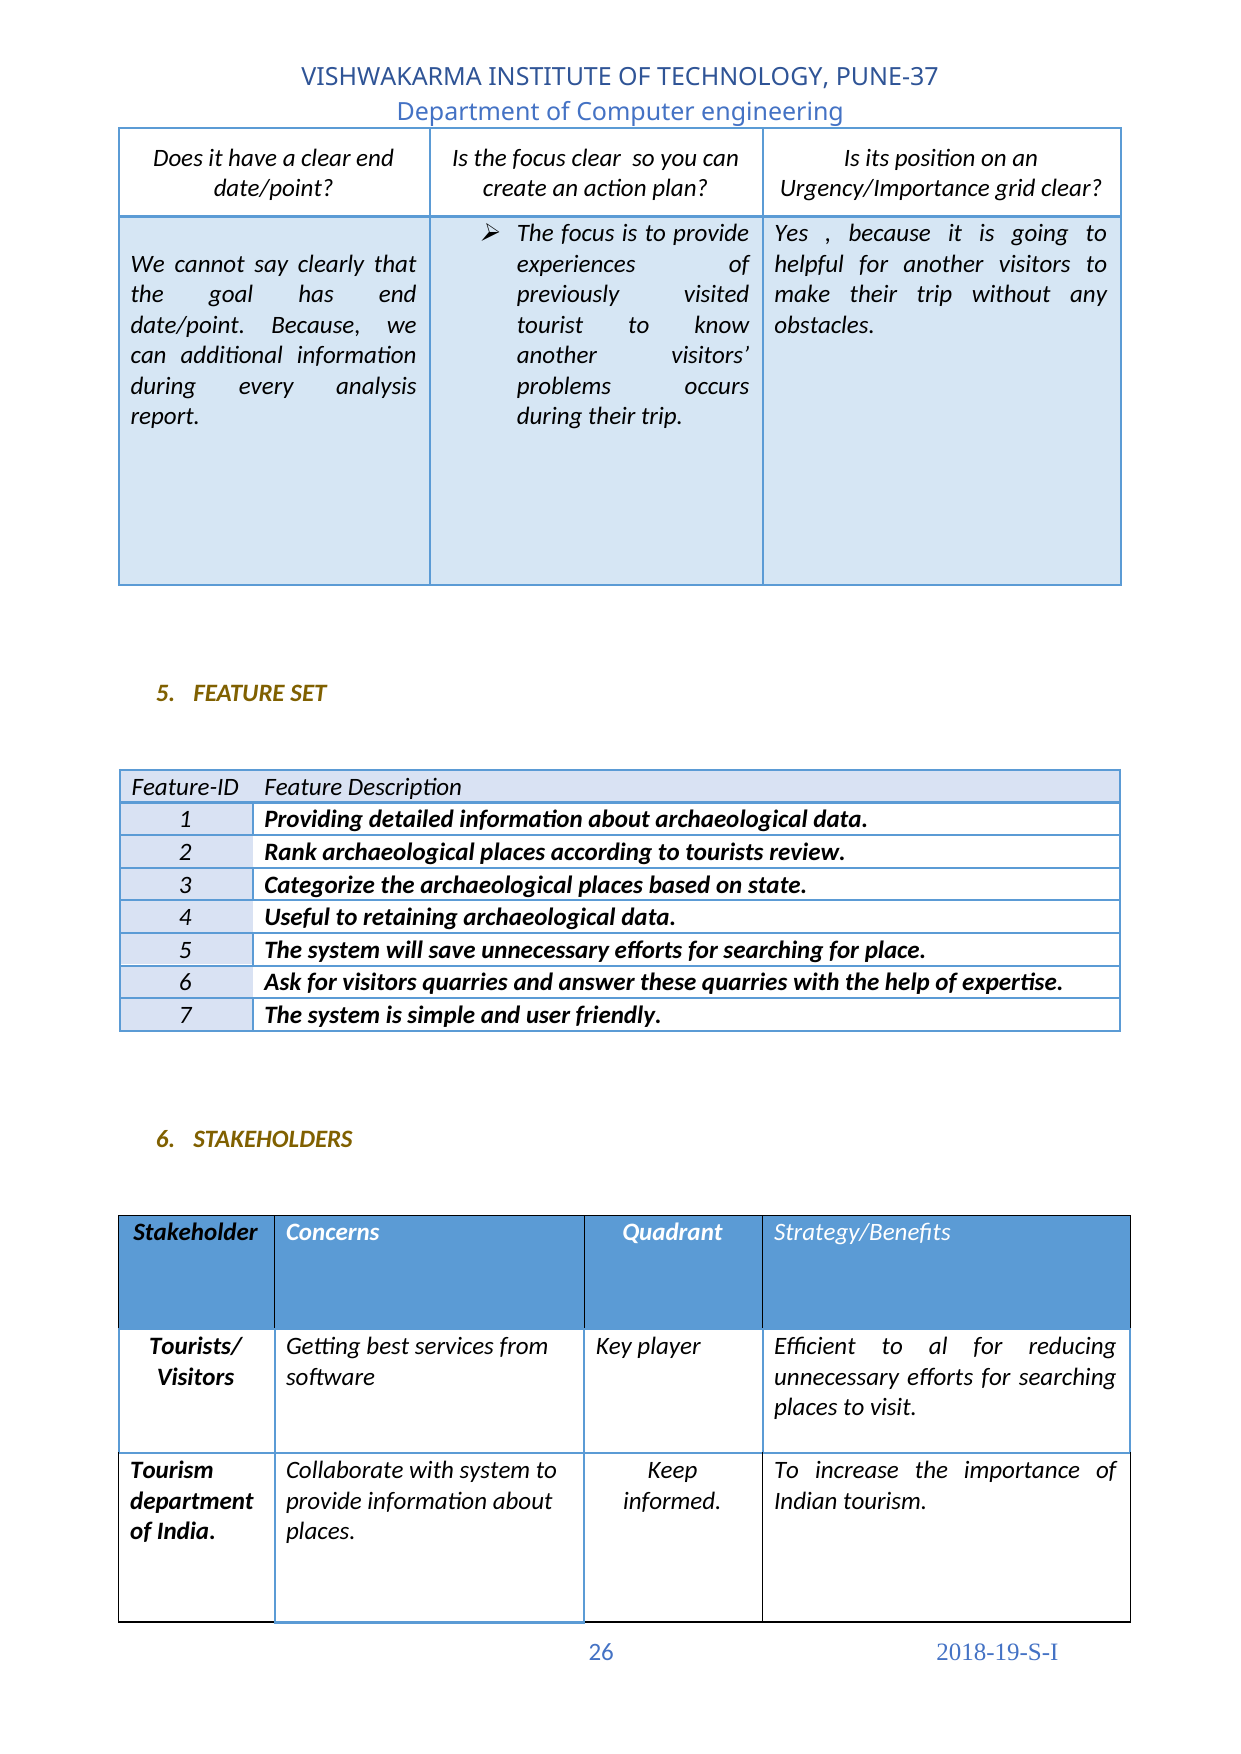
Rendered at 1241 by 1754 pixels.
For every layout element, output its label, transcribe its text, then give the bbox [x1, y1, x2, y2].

table_cell 7 [121, 999, 252, 1030]
table_cell Categorize the archaeological places based on state. [254, 869, 1119, 899]
table_cell We cannot say clearly that the goal has end date/point. Because, we can additional information during every analysis report. [120, 218, 429, 584]
table_cell Does it have a clear end date/point? [120, 129, 429, 215]
subtitle FEATURE SET [156, 677, 1122, 708]
subtitle STAKEHOLDERS [156, 1123, 1122, 1154]
table_cell 3 [121, 869, 252, 899]
table_cell The focus is to provide experiences of previously visited tourist to know another visitors’ problems occurs during their trip. [431, 218, 762, 584]
table_header Feature-ID [121, 771, 253, 801]
table_cell The system will save unnecessary efforts for searching for place. [254, 934, 1119, 964]
table_cell Rank archaeological places according to tourists review. [253, 836, 1119, 867]
table_cell 2 [121, 836, 253, 867]
table_cell To increase the importance of Indian tourism. [763, 1454, 1130, 1621]
table_cell 4 [121, 901, 253, 932]
table_header Concerns [275, 1216, 584, 1328]
table_cell Tourists/Visitors [120, 1330, 274, 1452]
table_cell Useful to retaining archaeological data. [253, 901, 1119, 932]
table_cell Key player [585, 1330, 762, 1452]
table_cell Ask for visitors quarries and answer these quarries with the help of expertise. [253, 967, 1119, 997]
table_cell Is its position on an Urgency/Importance grid clear? [764, 129, 1120, 215]
table_header Stakeholder [119, 1216, 274, 1328]
table_header Feature Description [253, 771, 1119, 801]
table_cell 5 [121, 934, 252, 964]
table_header Quadrant [585, 1216, 762, 1328]
table_cell Keep informed. [585, 1454, 762, 1621]
table_cell Efficient to al for reducing unnecessary efforts for searching places to visit. [764, 1330, 1129, 1452]
table_cell Providing detailed information about archaeological data. [254, 804, 1119, 834]
table_cell Getting best services from software [276, 1330, 583, 1452]
table_cell 1 [121, 804, 252, 834]
table_header Strategy/Benefits [763, 1216, 1130, 1328]
table_cell Collaborate with system to provide information about places. [276, 1454, 583, 1621]
table_cell Tourism department of India. [119, 1454, 274, 1621]
table_cell Yes , because it is going to helpful for another visitors to make their trip without any obstacles. [764, 218, 1120, 584]
table_cell Is the focus clear so you can create an action plan? [431, 129, 762, 215]
table_cell The system is simple and user friendly. [254, 999, 1119, 1030]
table_cell 6 [121, 967, 253, 997]
